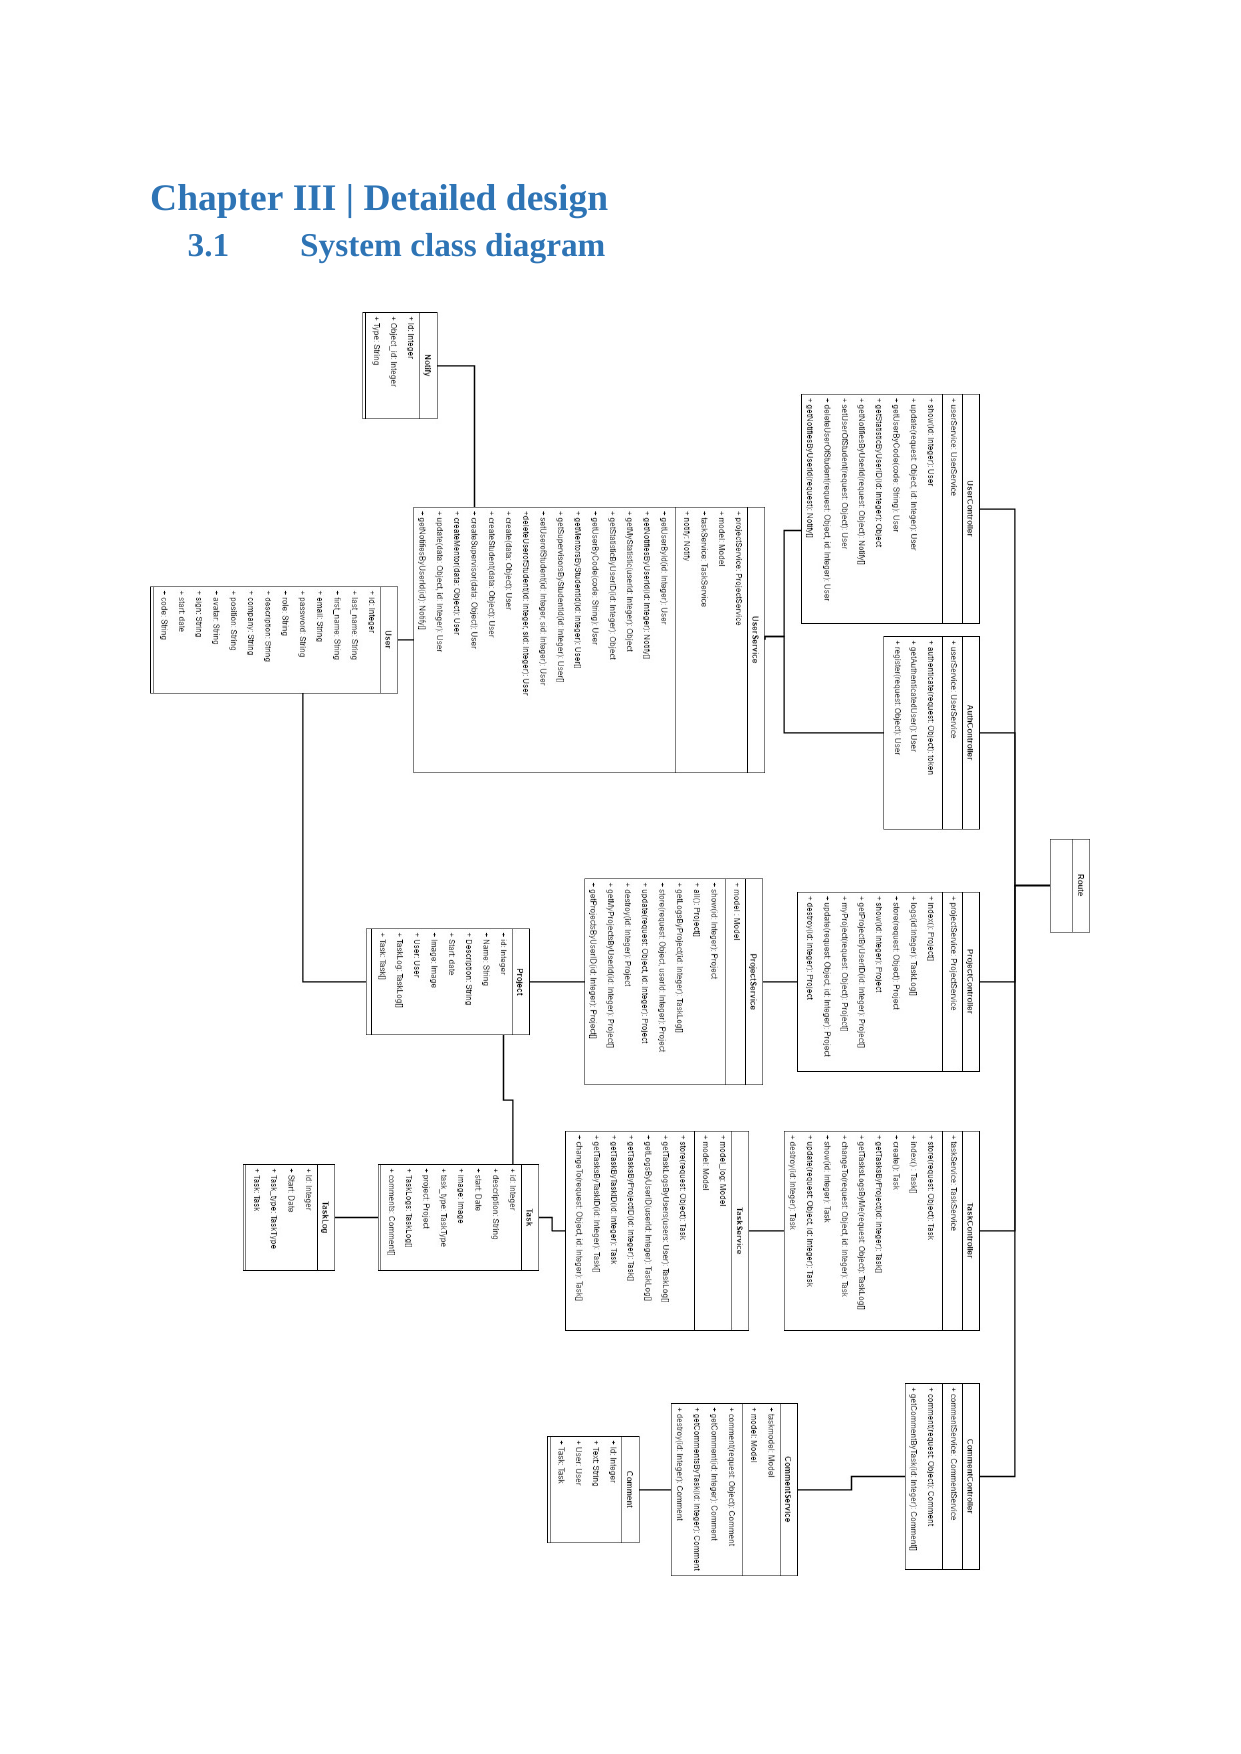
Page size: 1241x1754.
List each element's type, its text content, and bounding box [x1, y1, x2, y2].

picture [150, 312, 1090, 1576]
subtitle Chapter III | Detailed design [150, 175, 1090, 218]
subtitle System class diagram [187, 226, 1090, 264]
